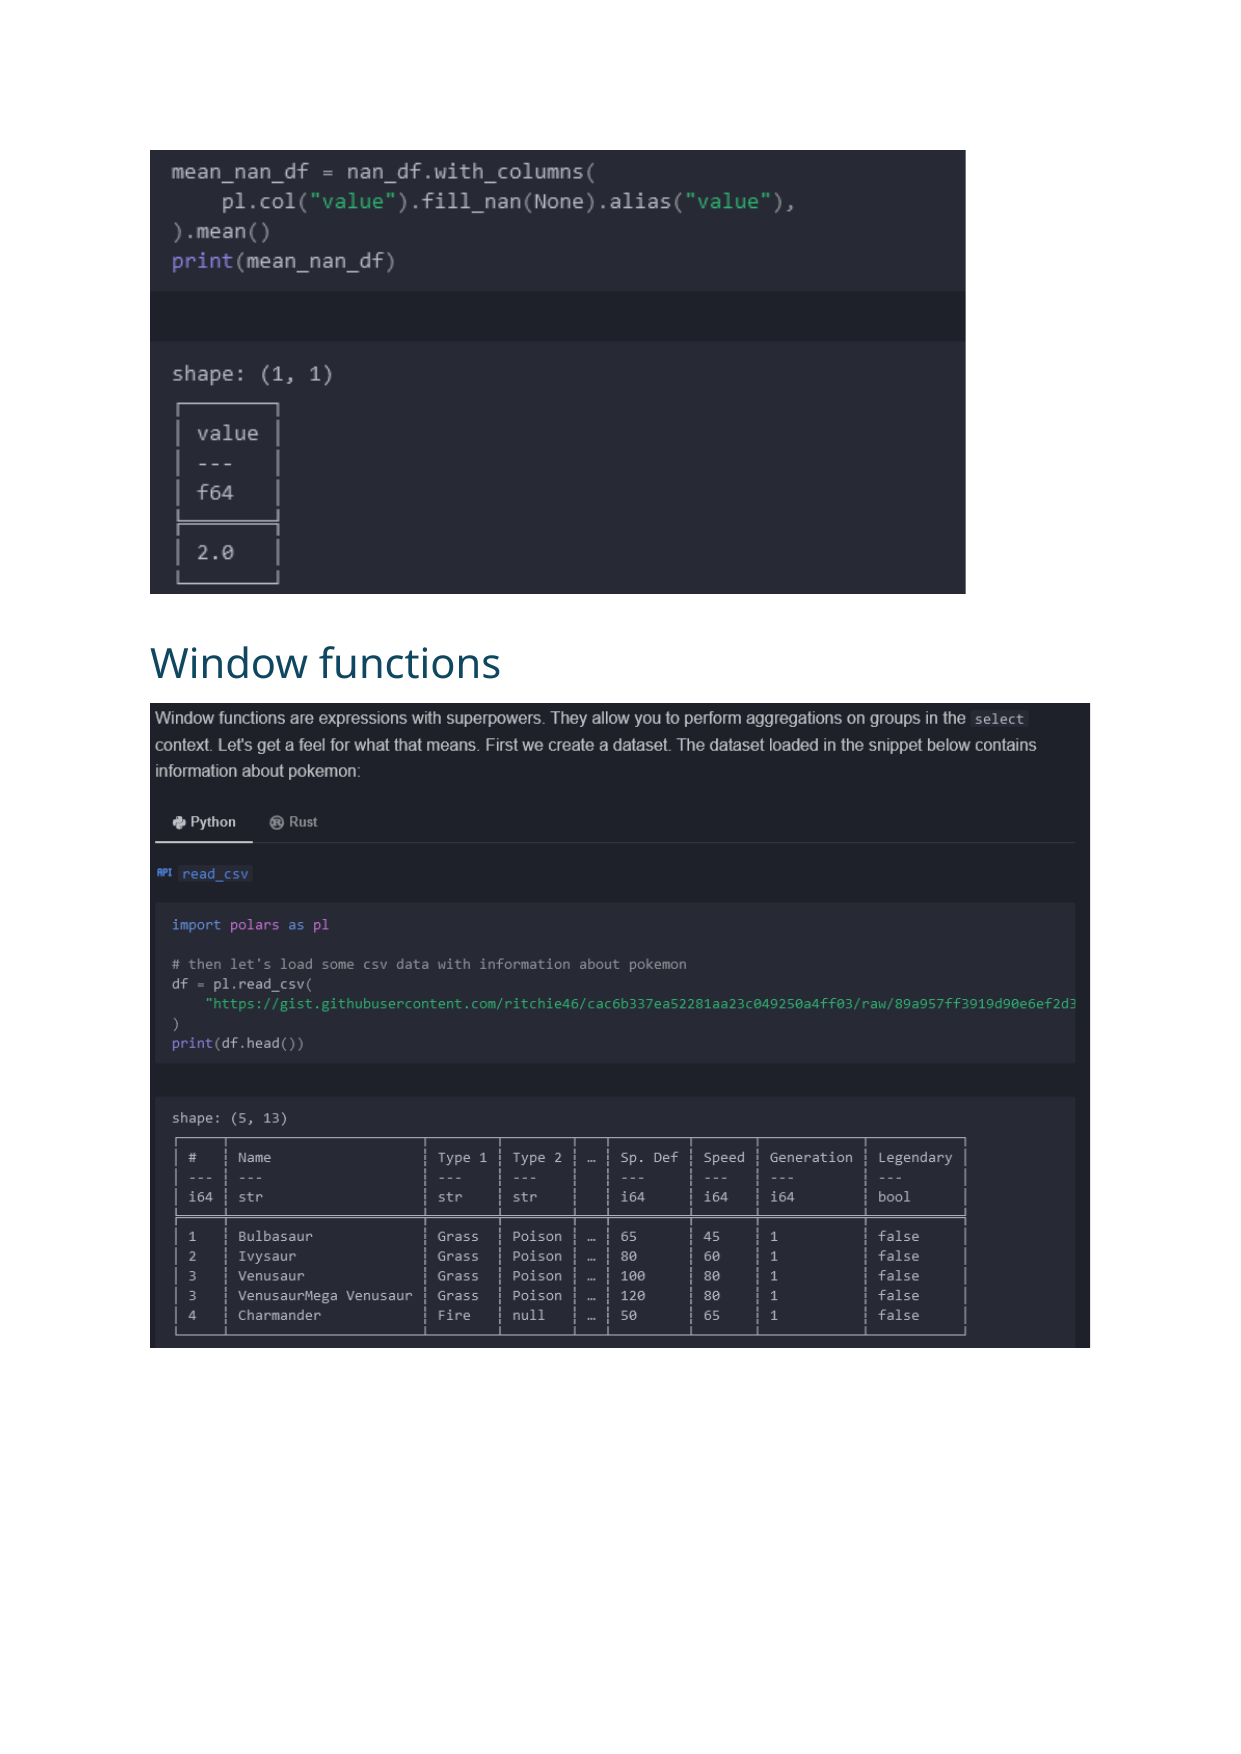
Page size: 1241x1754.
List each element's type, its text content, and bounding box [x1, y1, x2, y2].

picture [150, 150, 966, 594]
picture [150, 703, 1091, 1348]
subtitle Window functions [150, 634, 1090, 691]
